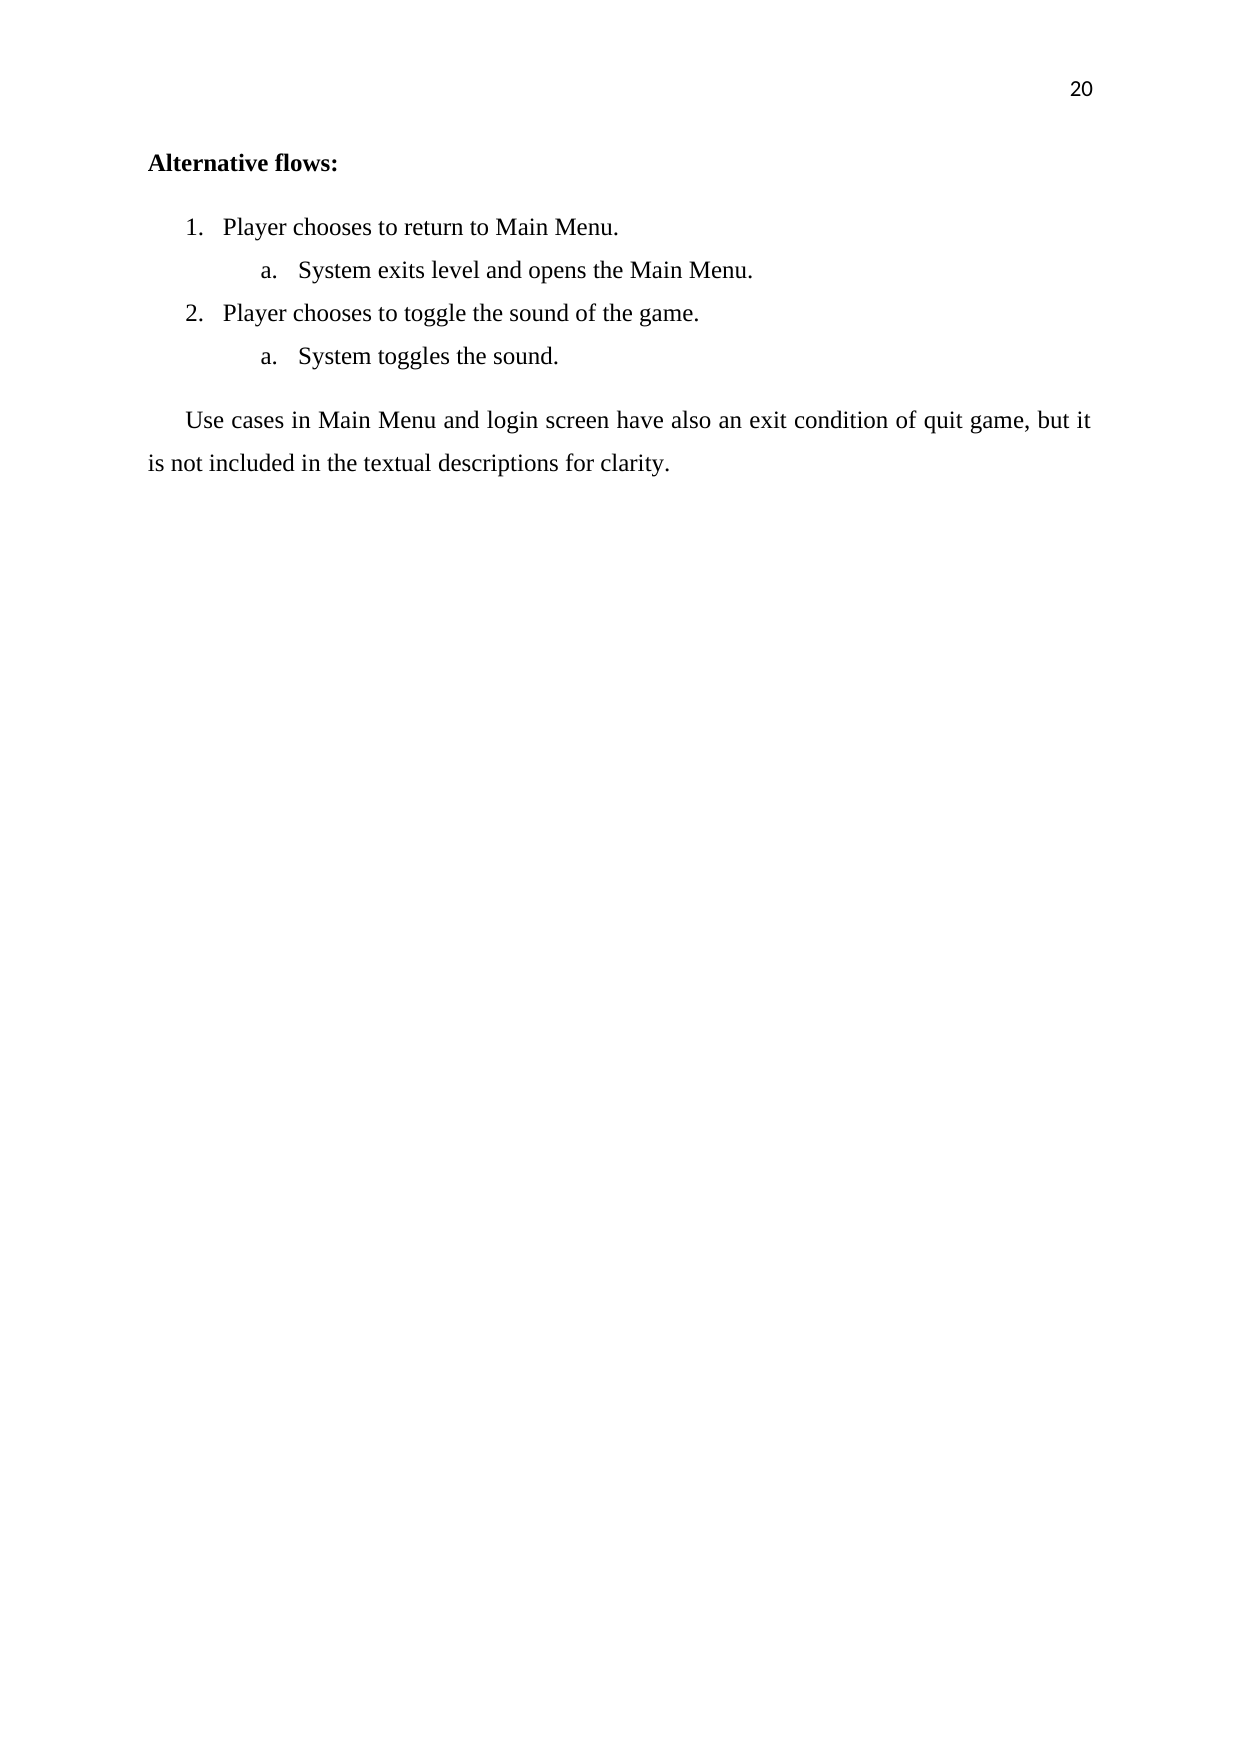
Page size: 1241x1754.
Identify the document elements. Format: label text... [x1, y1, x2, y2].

list Player chooses to toggle the sound of the game. [185, 298, 1093, 327]
list Player chooses to return to Main Menu. [185, 212, 1093, 240]
text Alternative flows: [148, 148, 1093, 176]
text Use cases in Main Menu and login screen have also an exit condition of quit game, but it is not included in the textual descriptions for clarity. [148, 405, 1093, 477]
list System exits level and opens the Main Menu. [260, 255, 1093, 283]
list System toggles the sound. [260, 341, 1093, 370]
